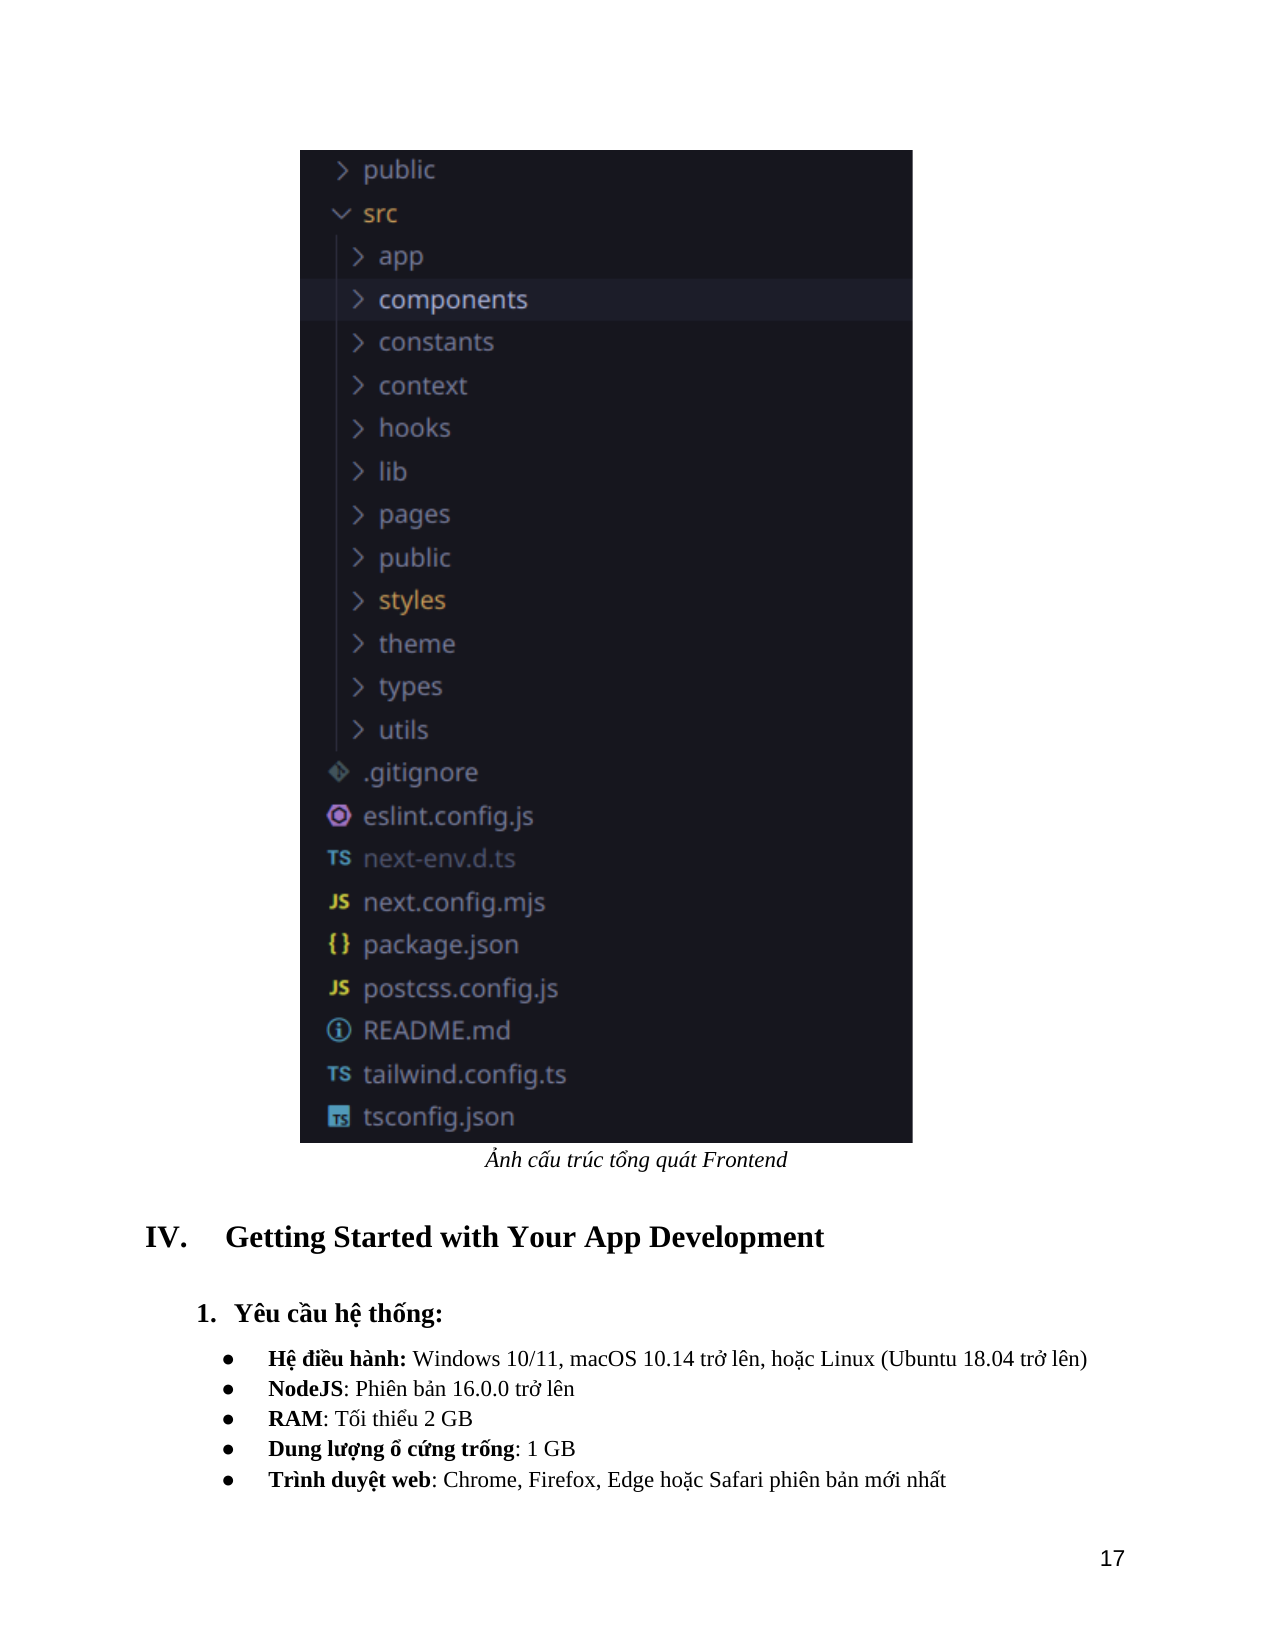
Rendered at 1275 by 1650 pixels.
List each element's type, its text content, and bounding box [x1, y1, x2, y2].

list Hệ điều hành: Windows 10/11, macOS 10.14 trở lên, hoặc Linux (Ubuntu 18.04 trở lên) [221, 1345, 1125, 1371]
subtitle Yêu cầu hệ thống: [196, 1297, 1125, 1328]
list NodeJS: Phiên bản 16.0.0 trở lên [221, 1375, 1125, 1401]
subtitle Getting Started with Your App Development [187, 1218, 1125, 1254]
list RAM: Tối thiểu 2 GB [221, 1405, 1125, 1432]
list Trình duyệt web: Chrome, Firefox, Edge hoặc Safari phiên bản mới nhất [221, 1466, 1125, 1492]
list Dung lượng ổ cứng trống: 1 GB [221, 1436, 1125, 1462]
picture [300, 150, 913, 1143]
text Ảnh cấu trúc tổng quát Frontend [150, 1146, 1125, 1172]
